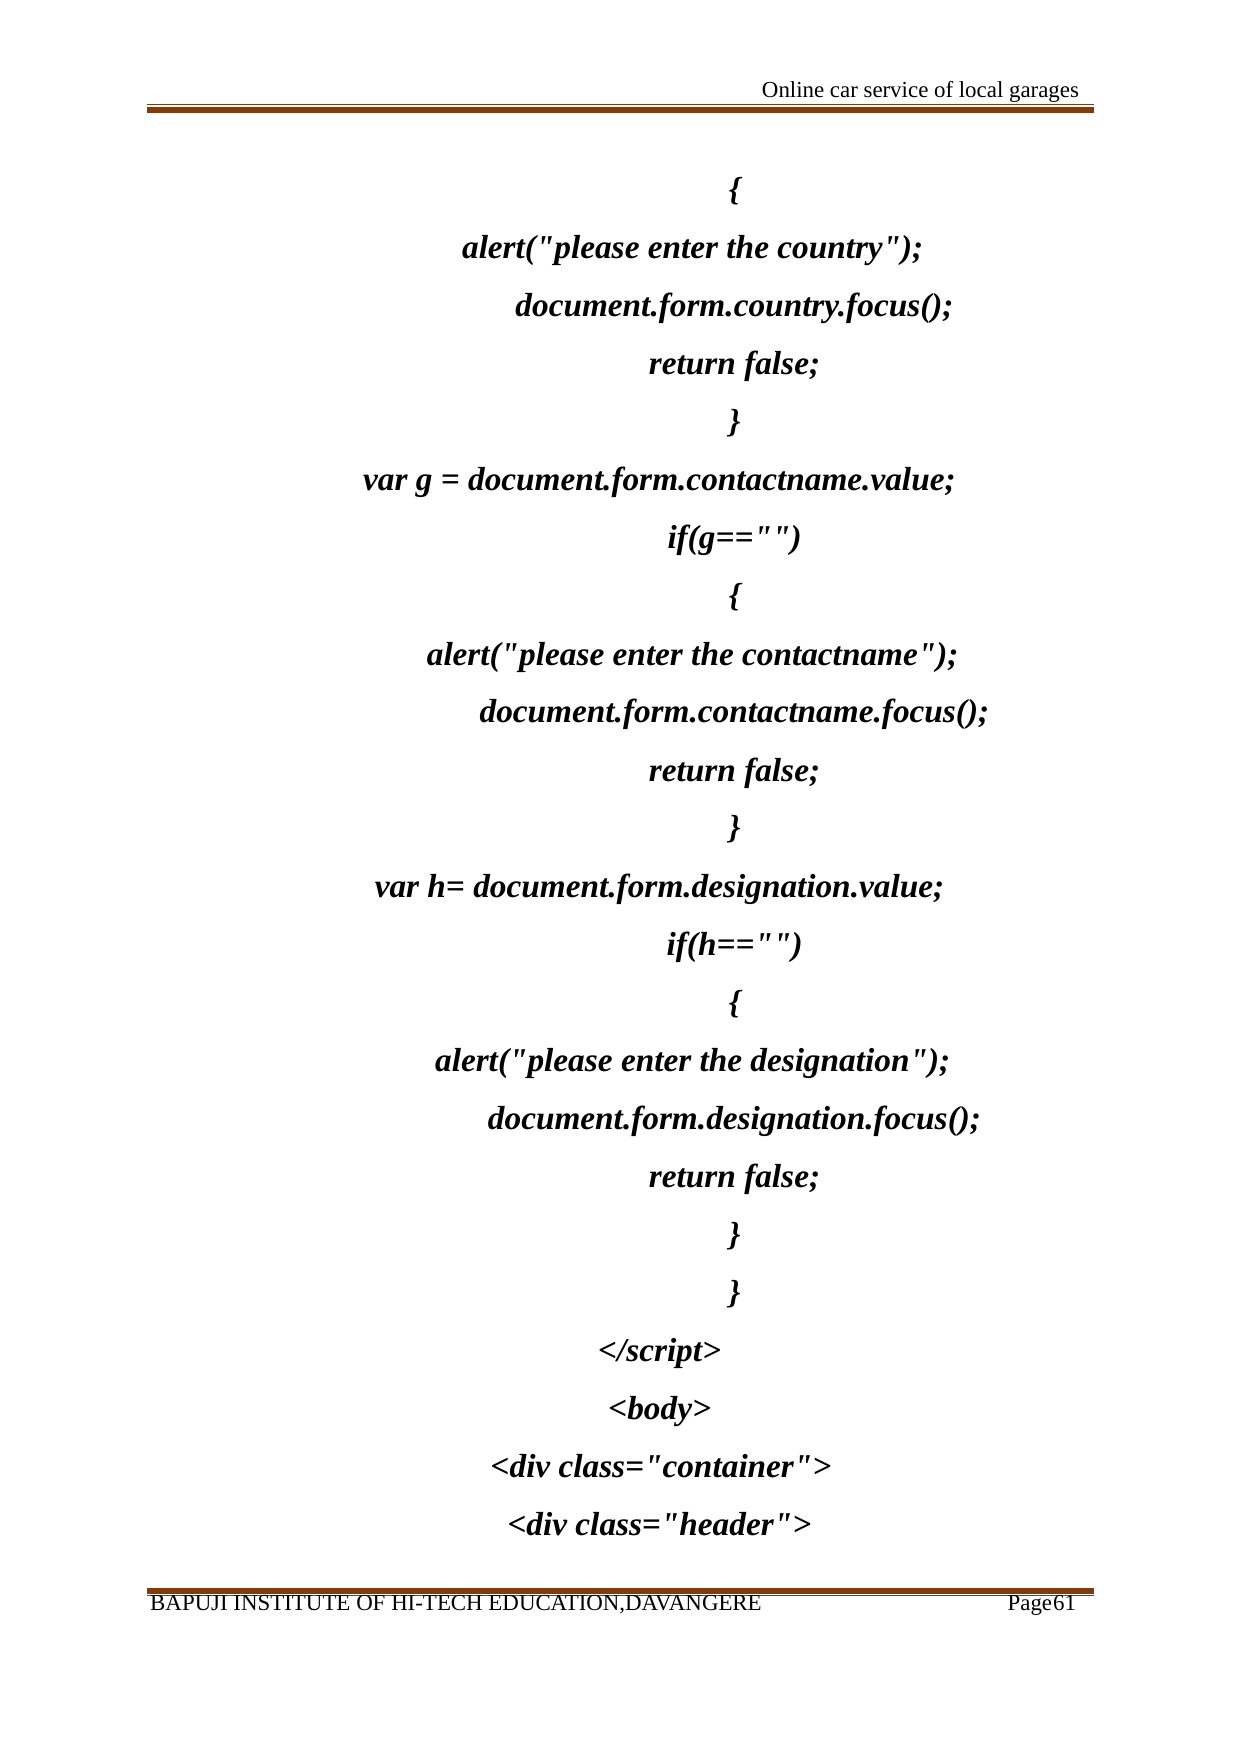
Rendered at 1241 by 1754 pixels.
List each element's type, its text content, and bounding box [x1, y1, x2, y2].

text document.form.designation.focus(); [150, 1098, 1172, 1136]
text <div class="header"> [150, 1504, 1172, 1542]
text alert("please enter the country"); [150, 228, 1172, 266]
text { [150, 982, 1172, 1020]
text var h= document.form.designation.value; [150, 866, 1172, 904]
text alert("please enter the designation"); [150, 1040, 1172, 1078]
text document.form.contactname.focus(); [150, 692, 1172, 730]
text <body> [150, 1388, 1172, 1426]
text var g = document.form.contactname.value; [150, 460, 1172, 498]
text alert("please enter the contactname"); [150, 634, 1172, 672]
text } [150, 1214, 1172, 1252]
text { [150, 576, 1172, 614]
text } [150, 402, 1172, 440]
text </script> [150, 1330, 1172, 1368]
text if(h=="") [150, 924, 1172, 962]
text { [150, 169, 1172, 208]
text return false; [150, 1156, 1172, 1194]
text <div class="container"> [150, 1446, 1172, 1484]
text } [150, 808, 1172, 846]
text document.form.country.focus(); [150, 286, 1172, 324]
text if(g=="") [150, 518, 1172, 556]
text return false; [150, 344, 1172, 382]
text return false; [150, 750, 1172, 788]
text } [150, 1272, 1172, 1310]
